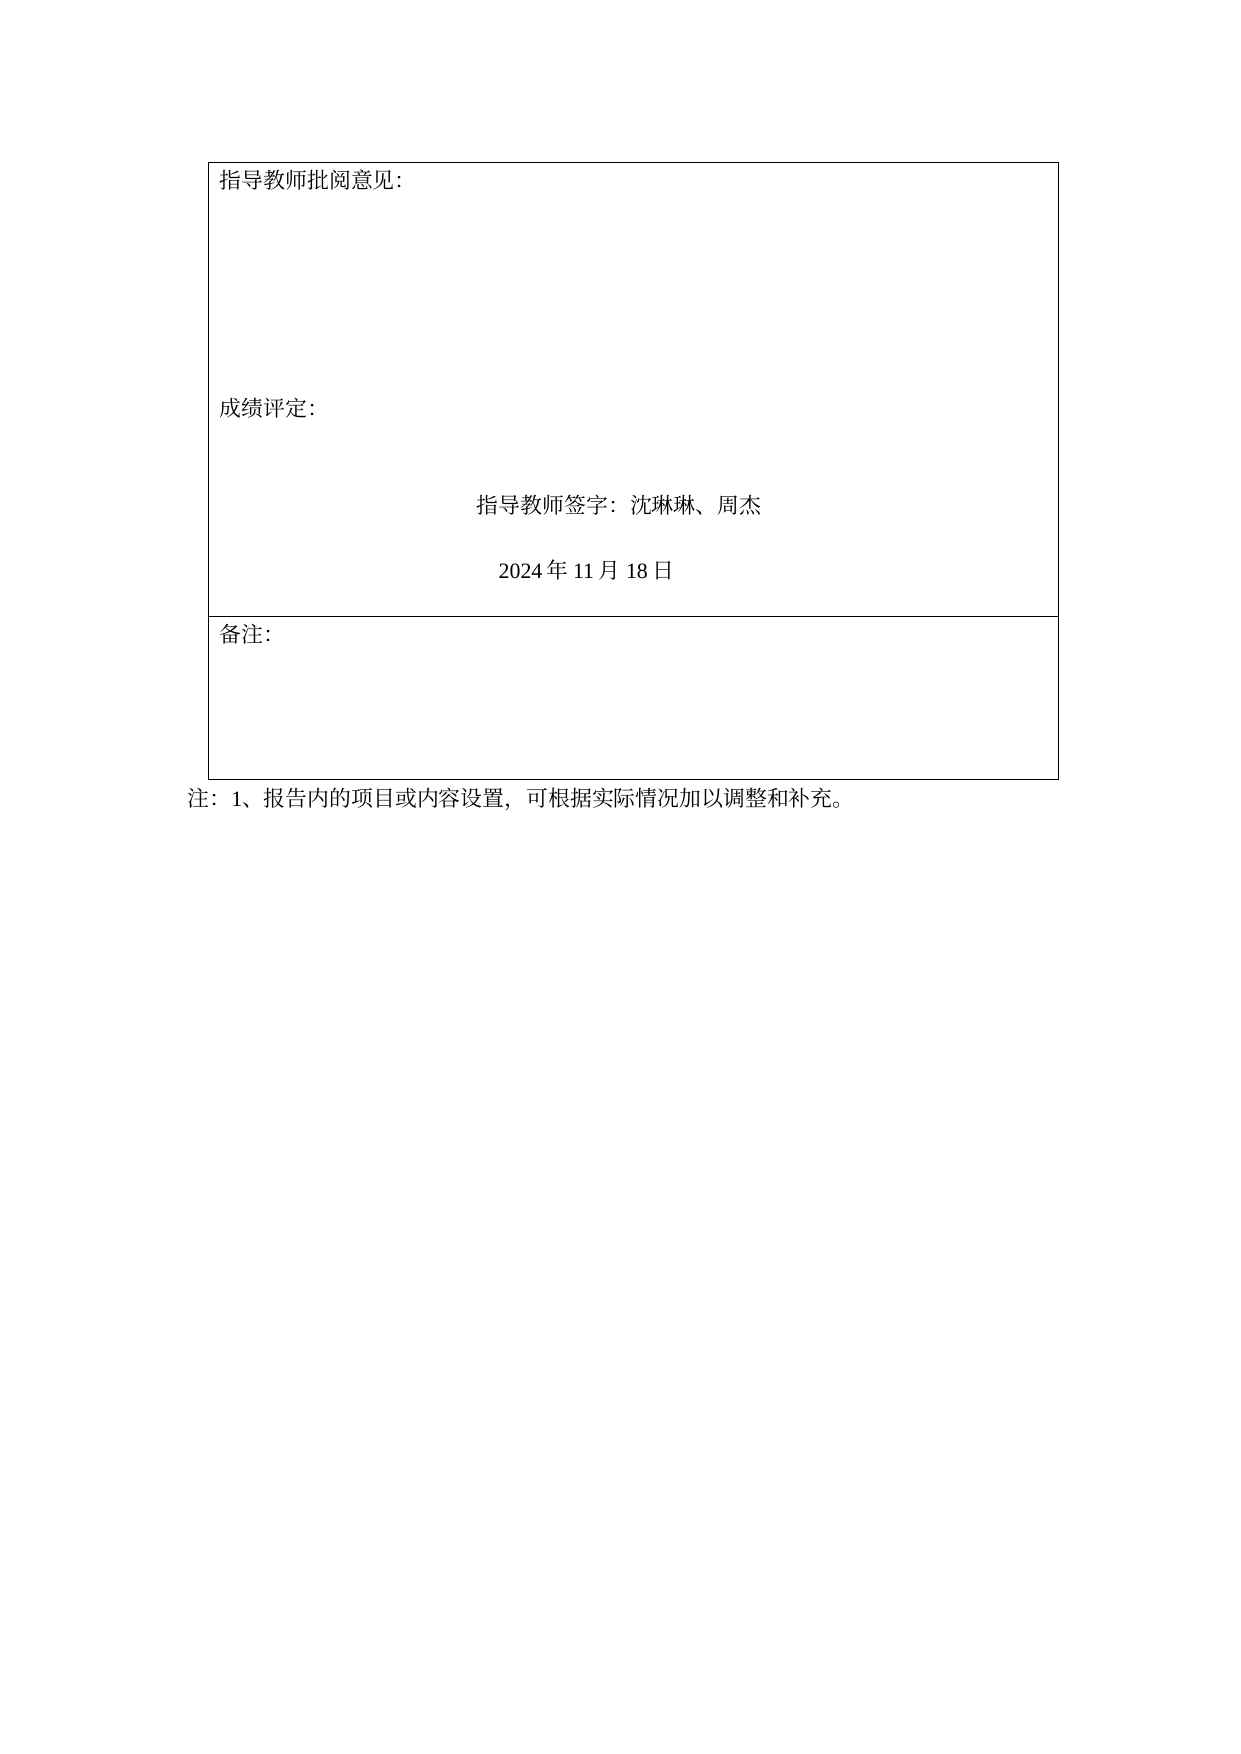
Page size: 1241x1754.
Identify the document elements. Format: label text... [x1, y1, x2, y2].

table_cell 备注： [209, 617, 1058, 779]
table_header 指导教师批阅意见： 成绩评定： 指导教师签字：沈琳琳、周杰 2024年11月 18日 [209, 163, 1058, 616]
text 注：1、报告内的项目或内容设置，可根据实际情况加以调整和补充。 [187, 780, 1053, 813]
